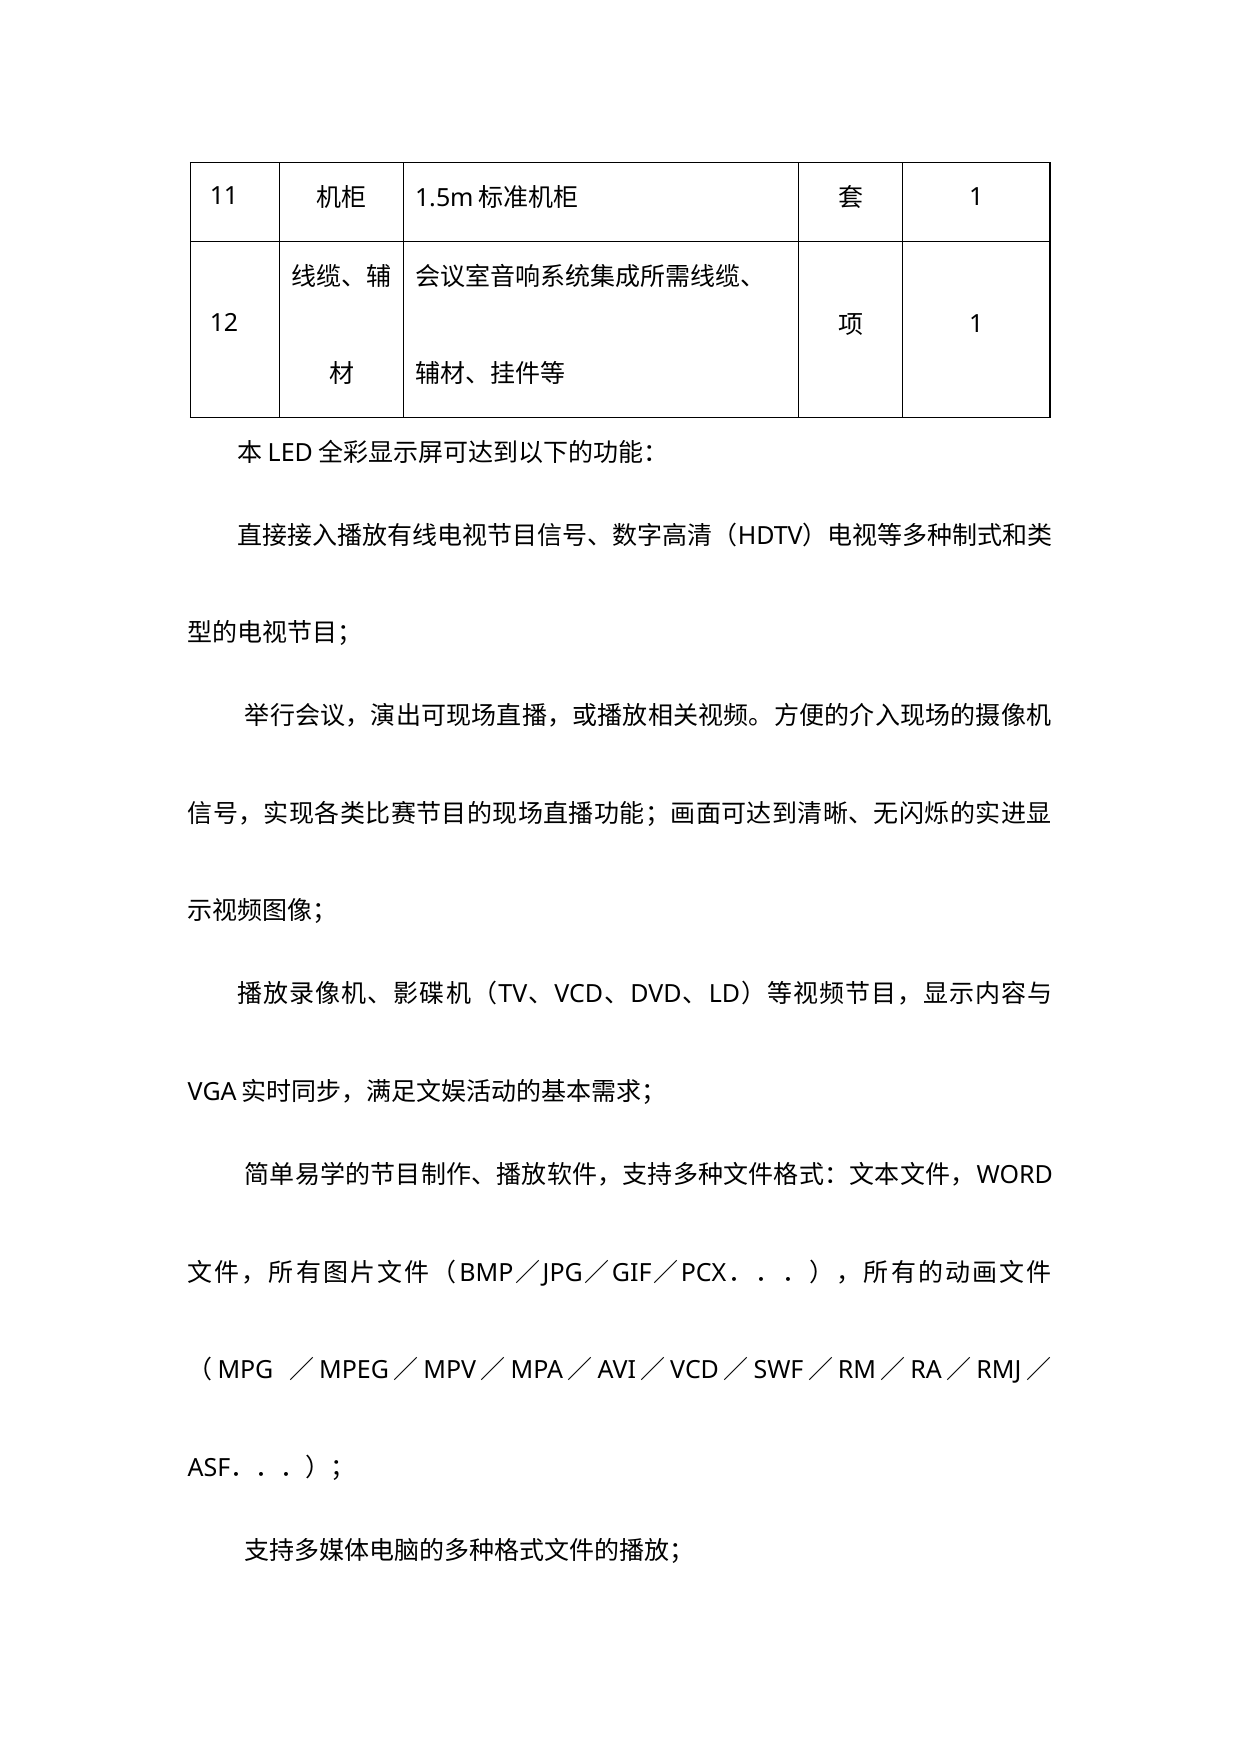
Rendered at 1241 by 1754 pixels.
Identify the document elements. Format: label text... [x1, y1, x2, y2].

table_cell 套 [799, 163, 902, 241]
text 支持多媒体电脑的多种格式文件的播放； [187, 1516, 1053, 1581]
table_cell 会议室音响系统集成所需线缆、辅材、挂件等 [404, 242, 798, 417]
table_cell 1 [903, 242, 1049, 417]
text 本LED全彩显示屏可达到以下的功能： [187, 418, 1053, 483]
table_cell 11 [191, 163, 279, 241]
text 播放录像机、影碟机（TV、VCD、DVD、LD）等视频节目，显示内容与VGA实时同步，满足文娱活动的基本需求； [187, 959, 1053, 1122]
text 举行会议，演出可现场直播，或播放相关视频。方便的介入现场的摄像机信号，实现各类比赛节目的现场直播功能；画面可达到清晰、无闪烁的实进显示视频图像； [187, 681, 1053, 941]
table_cell 线缆、辅材 [280, 242, 403, 417]
table_cell 项 [799, 242, 902, 417]
text 简单易学的节目制作、播放软件，支持多种文件格式：文本文件，WORD文件，所有图片文件（BMP／JPG／GIF／PCX．．．），所有的动画文件（MPG ／MPEG／MPV／MPA／AVI／VCD／SWF／RM／RA／RMJ／ASF．．．）； [187, 1140, 1053, 1498]
table_cell 1.5m标准机柜 [404, 163, 798, 241]
table_cell 12 [191, 242, 279, 417]
table_cell 1 [903, 163, 1049, 241]
table_cell 机柜 [280, 163, 403, 241]
text 直接接入播放有线电视节目信号、数字高清（HDTV）电视等多种制式和类型的电视节目； [187, 501, 1053, 663]
